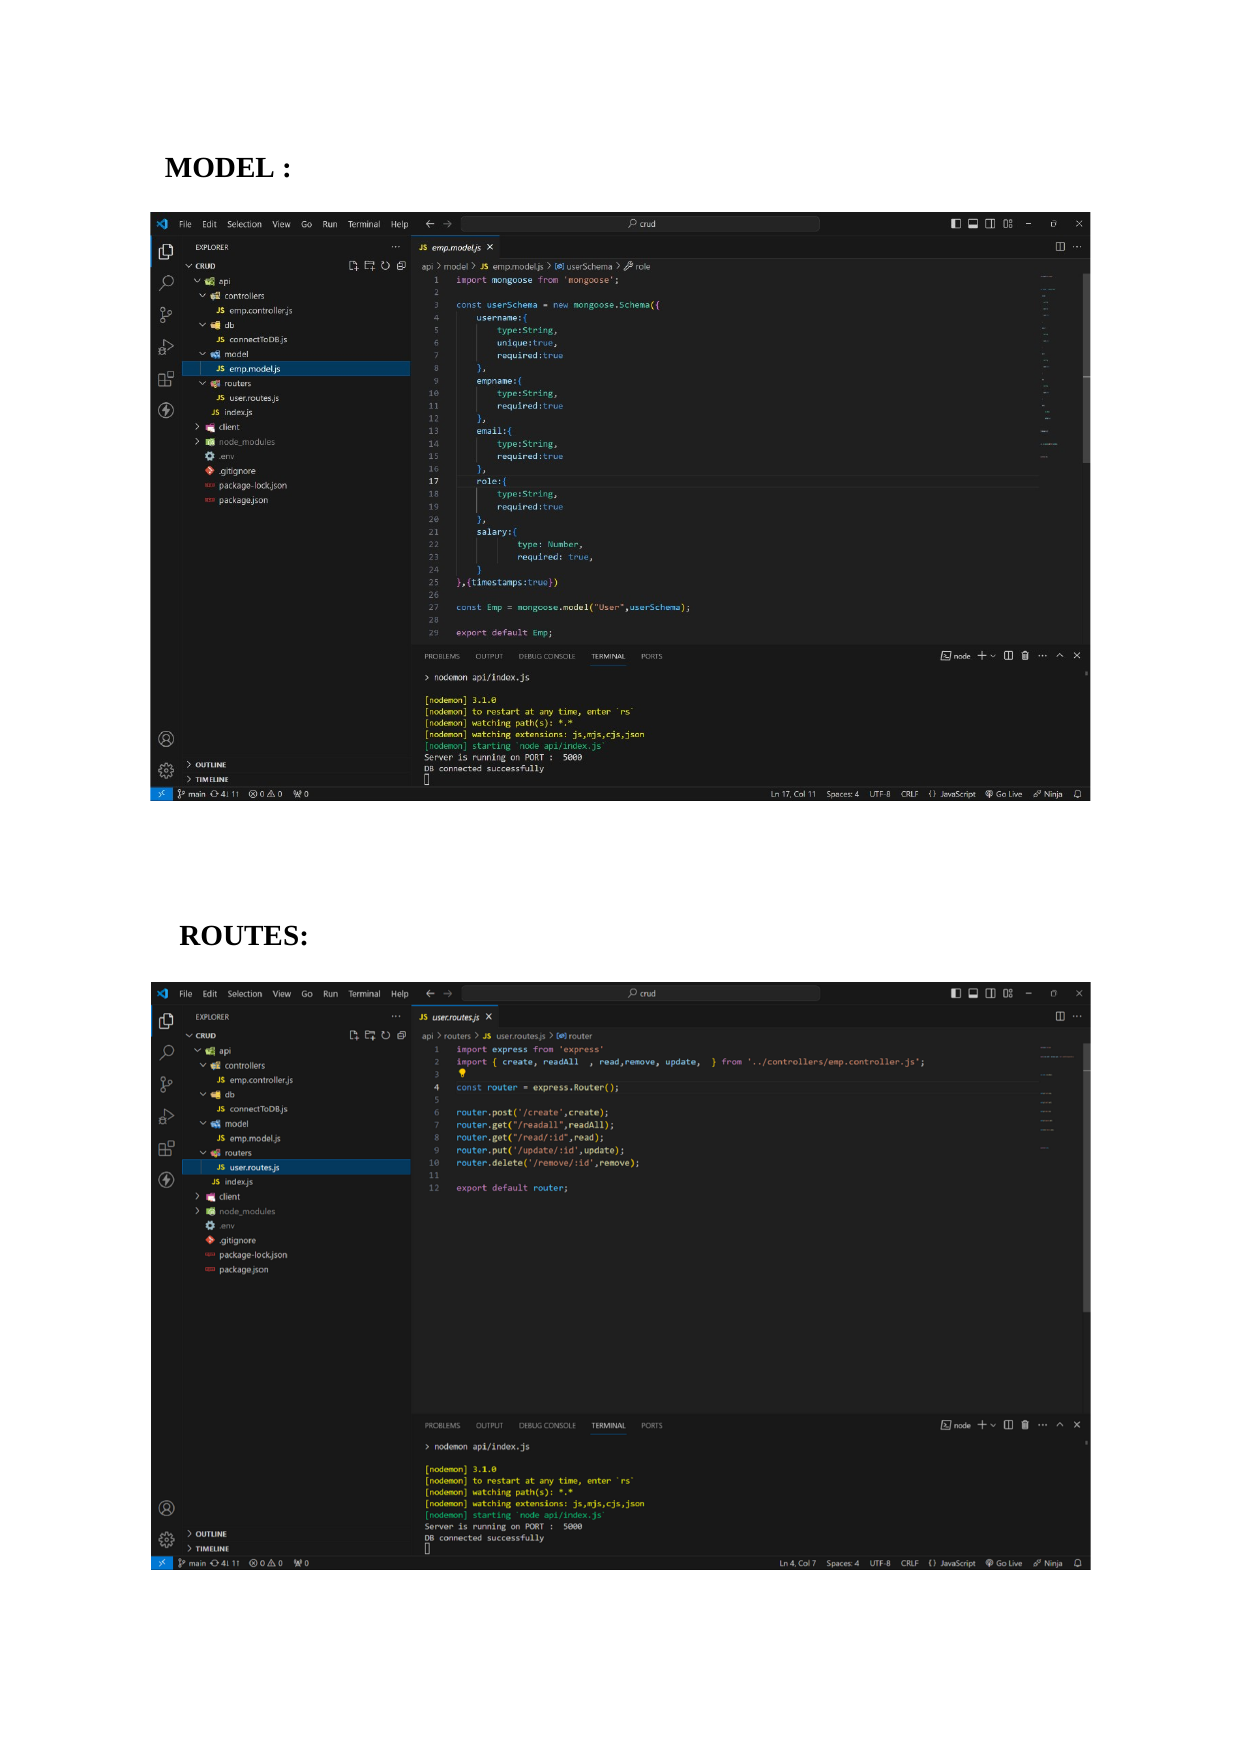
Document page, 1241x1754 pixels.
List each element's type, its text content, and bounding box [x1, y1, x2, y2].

picture [150, 981, 1091, 1570]
text ROUTES: [150, 919, 1090, 952]
text MODEL : [150, 151, 1090, 184]
picture [150, 212, 1091, 801]
